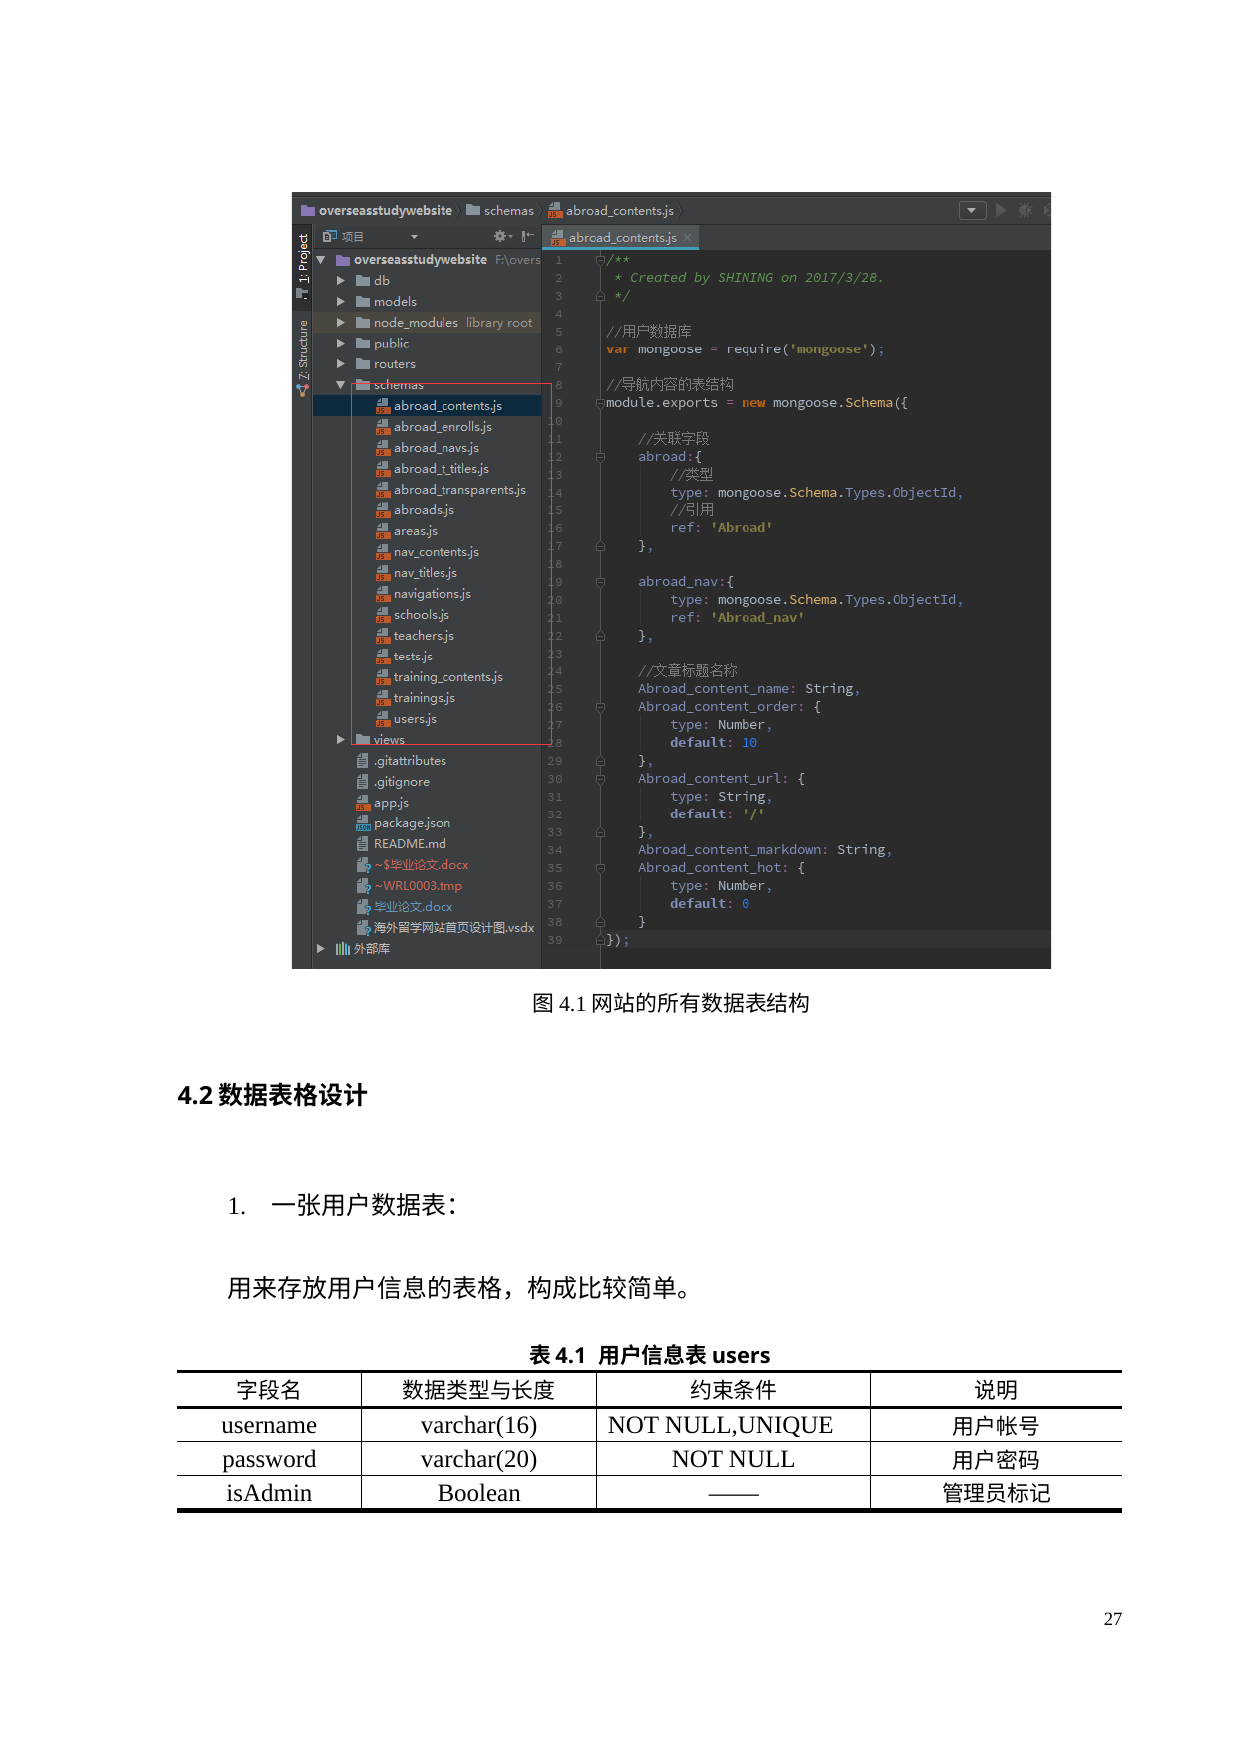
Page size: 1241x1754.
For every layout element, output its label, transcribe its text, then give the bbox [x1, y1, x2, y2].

table_cell varchar(20) [362, 1442, 596, 1475]
table_cell username [177, 1409, 361, 1441]
table_cell NOT NULL [597, 1442, 870, 1475]
table_cell 用户帐号 [871, 1409, 1122, 1441]
table_cell —— [597, 1476, 870, 1508]
table_cell isAdmin [177, 1476, 361, 1508]
text 图4.1 网站的所有数据表结构 [177, 986, 1122, 1018]
table_header 数据类型与长度 [362, 1373, 596, 1406]
text 用来存放用户信息的表格，构成比较简单。 [227, 1254, 1122, 1319]
table_header 字段名 [177, 1373, 361, 1406]
table_cell varchar(16) [362, 1409, 596, 1441]
table_cell 管理员标记 [871, 1476, 1122, 1508]
subtitle 4.2数据表格设计 [177, 1061, 1122, 1126]
list 一张用户数据表： [227, 1171, 1122, 1236]
table_header 约束条件 [597, 1373, 870, 1406]
picture [291, 192, 1052, 969]
table_cell Boolean [362, 1476, 596, 1508]
table_cell password [177, 1442, 361, 1475]
table_cell NOT NULL,UNIQUE [597, 1409, 870, 1441]
table_header 说明 [871, 1373, 1122, 1406]
table_cell 用户密码 [871, 1442, 1122, 1475]
text 表4.1 用户信息表users [177, 1337, 1122, 1370]
